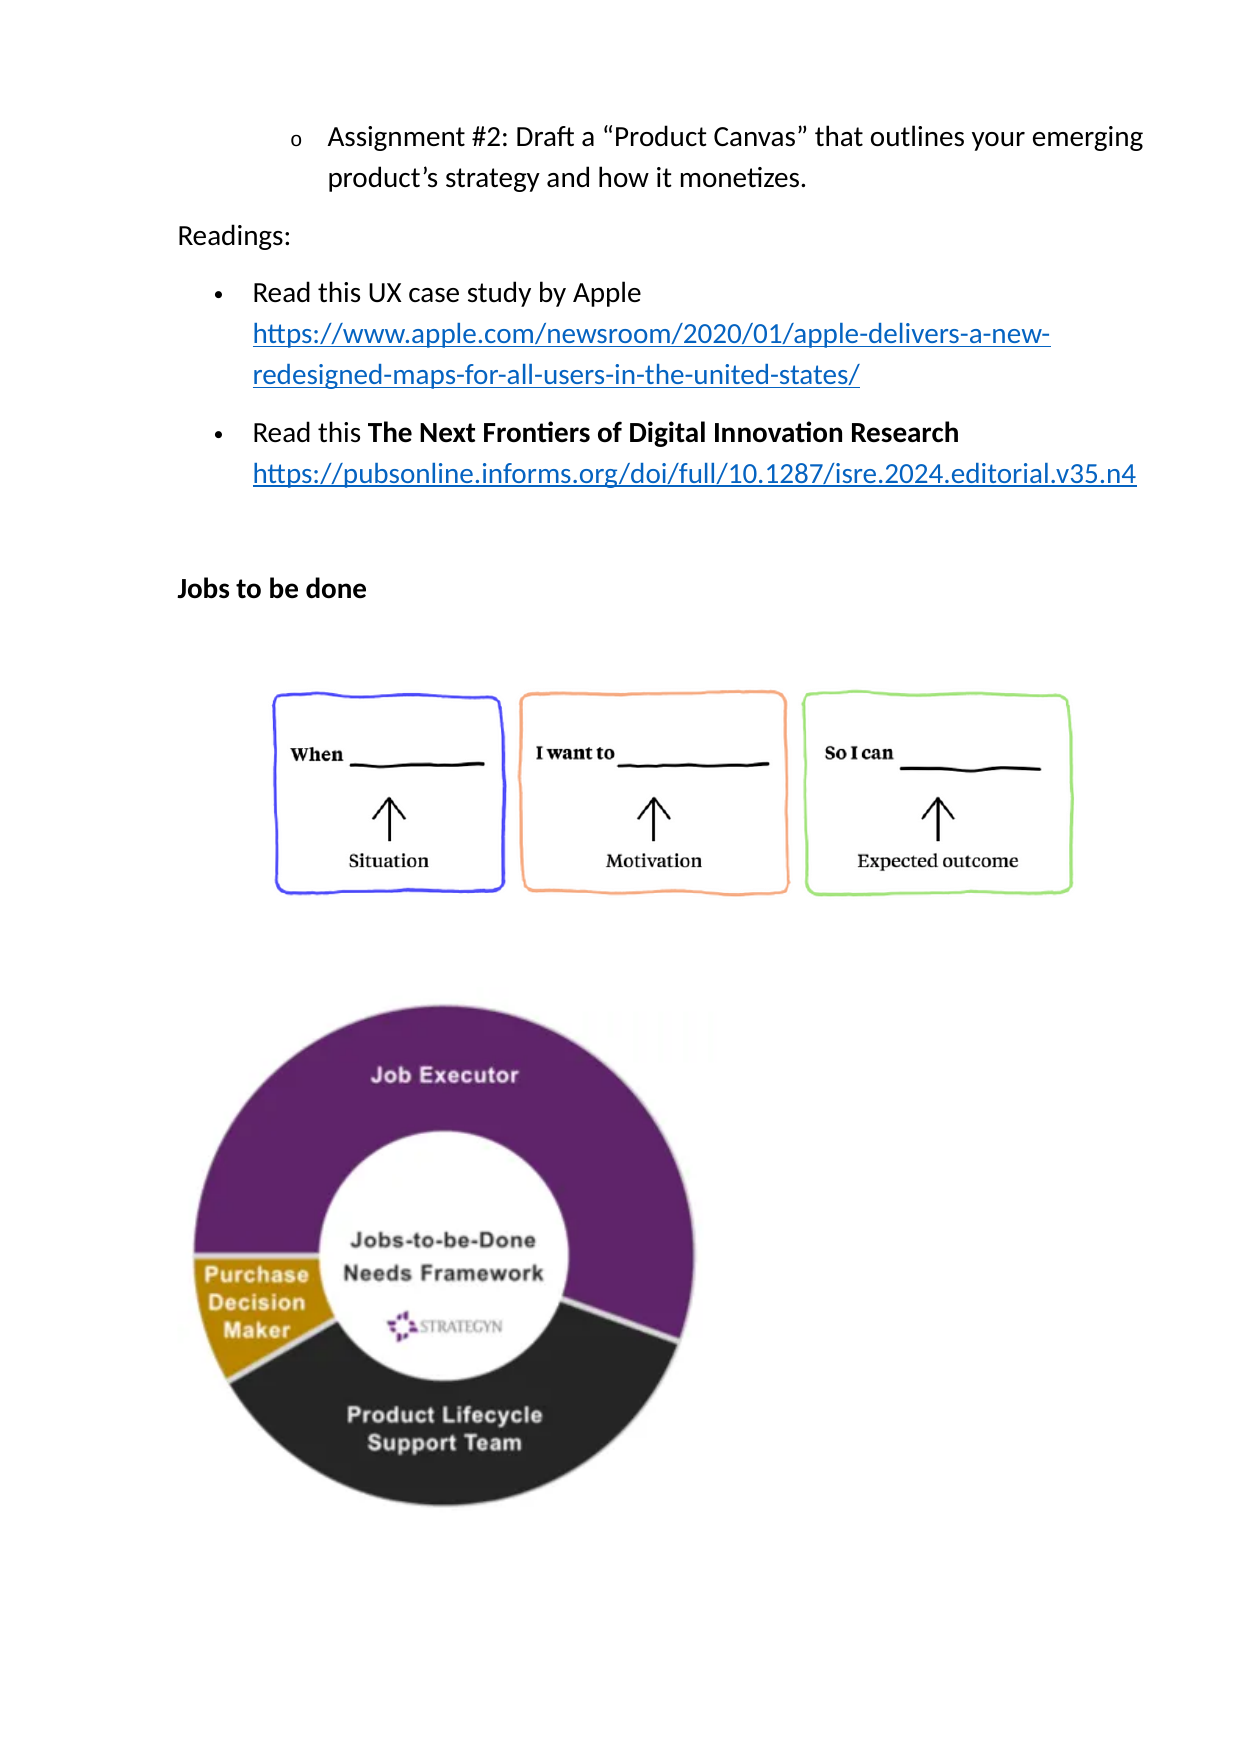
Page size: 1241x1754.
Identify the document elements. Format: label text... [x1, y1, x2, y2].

picture [177, 987, 718, 1528]
text Readings: [177, 217, 1152, 252]
list Read this UX case study by Apple https://www.apple.com/newsroom/2020/01/apple-delivers-a-new-redesigned-maps-for-all-users-in-the-united-states/ [215, 274, 1152, 392]
picture [177, 627, 1152, 966]
text Jobs to be done [177, 570, 1152, 606]
list Read this The Next Frontiers of Digital Innovation Research https://pubsonline.informs.org/doi/full/10.1287/isre.2024.editorial.v35.n4 [215, 414, 1152, 490]
list Assignment #2: Draft a “Product Canvas” that outlines your emerging product’s strategy and how it monetizes. [290, 118, 1152, 195]
